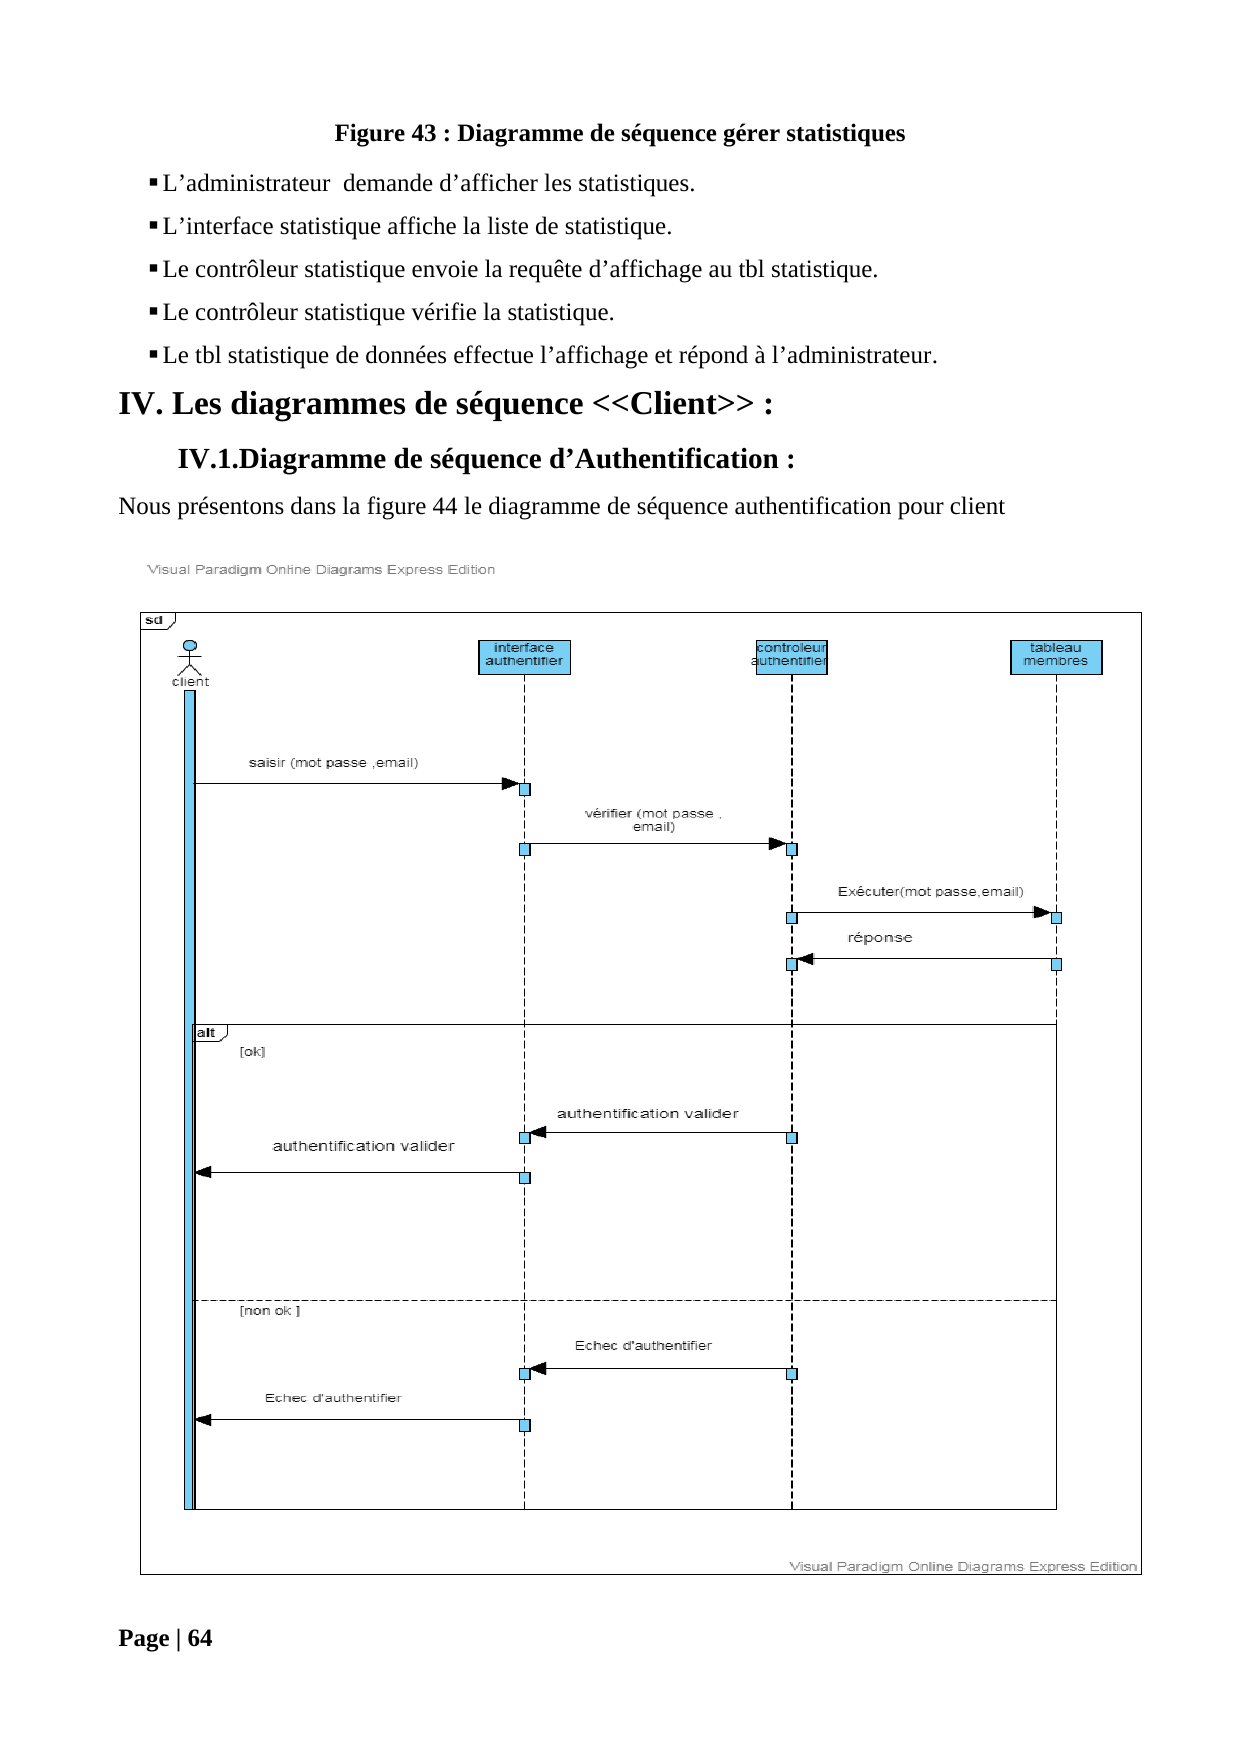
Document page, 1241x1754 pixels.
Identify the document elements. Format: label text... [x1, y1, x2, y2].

list Le contrôleur statistique envoie la requête d’affichage au tbl statistique. [148, 254, 1122, 283]
picture [140, 558, 1145, 1576]
text Nous présentons dans la figure 44 le diagramme de séquence authentification pour client [118, 491, 1122, 520]
text IV. Les diagrammes de séquence <<Client>> : [118, 383, 1122, 422]
list L’interface statistique affiche la liste de statistique. [148, 211, 1122, 239]
list L’administrateur demande d’afficher les statistiques. [148, 168, 1122, 196]
list Le tbl statistique de données effectue l’affichage et répond à l’administrateur. [148, 340, 1122, 369]
text Figure 43 : Diagramme de séquence gérer statistiques [118, 118, 1122, 147]
list Le contrôleur statistique vérifie la statistique. [148, 297, 1122, 326]
text IV.1.Diagramme de séquence d’Authentification : [177, 441, 1122, 474]
